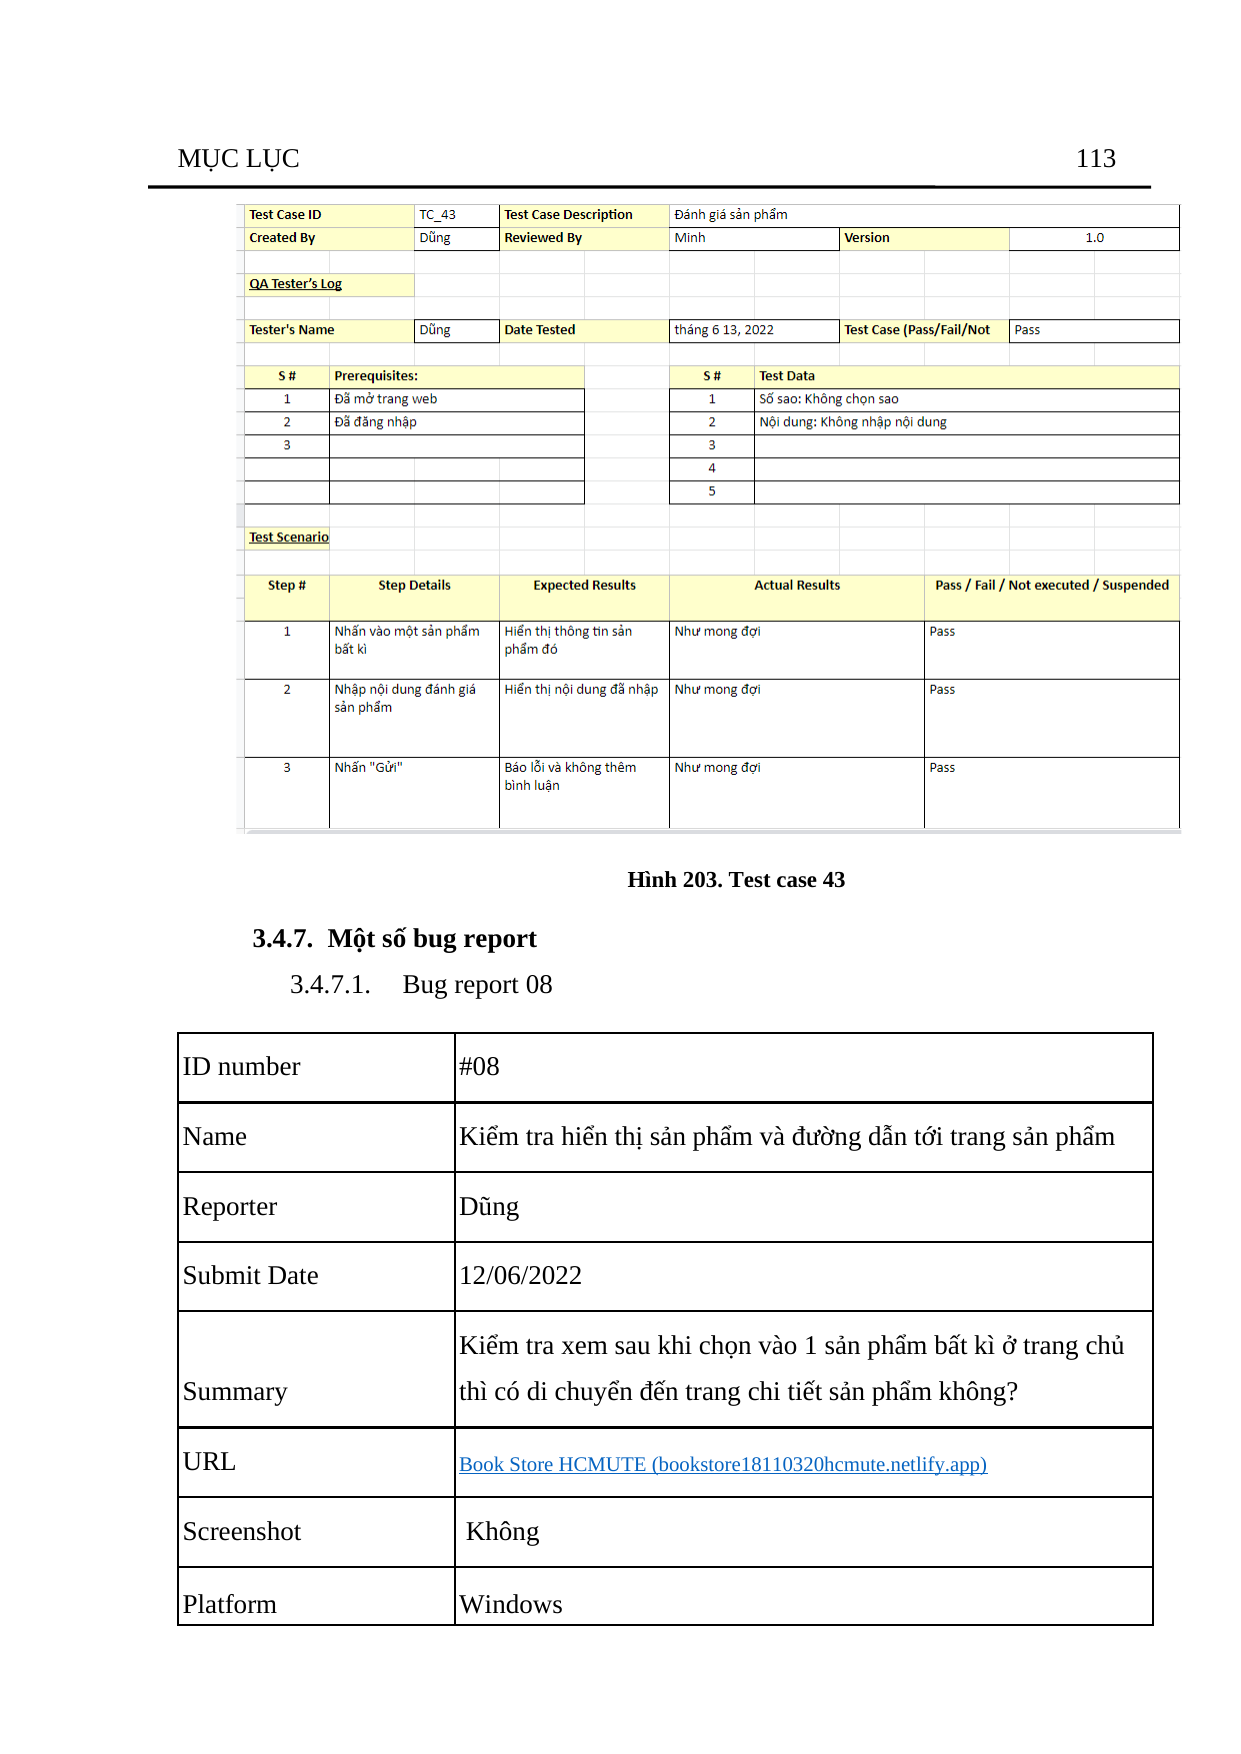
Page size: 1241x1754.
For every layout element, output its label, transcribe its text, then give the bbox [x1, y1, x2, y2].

table_cell Kiểm tra xem sau khi chọn vào 1 sản phẩm bất kì ở trang chủ thì có di chuyển đến trang chi tiết sản phẩm không? [456, 1312, 1152, 1426]
table_header #08 [456, 1034, 1152, 1101]
list Một số bug report [252, 922, 1122, 953]
table_cell Kiểm tra hiển thị sản phẩm và đường dẫn tới trang sản phẩm [456, 1104, 1152, 1171]
table_header ID number [179, 1034, 454, 1101]
table_cell Book Store HCMUTE (bookstore18110320hcmute.netlify.app) [456, 1429, 1152, 1496]
table_cell Summary [179, 1312, 454, 1426]
text Hình 203. Test case 43 [605, 866, 1122, 892]
table_cell Windows [456, 1568, 1152, 1624]
table_cell Không [456, 1498, 1152, 1566]
list Bug report 08 [290, 968, 1122, 999]
picture [236, 204, 1182, 834]
table_cell Platform [179, 1568, 454, 1624]
table_cell URL [179, 1429, 454, 1496]
table_cell Reporter [179, 1173, 454, 1241]
table_cell Submit Date [179, 1243, 454, 1310]
table_cell 12/06/2022 [456, 1243, 1152, 1310]
table_cell Name [179, 1104, 454, 1171]
table_cell Screenshot [179, 1498, 454, 1566]
table_cell Dũng [456, 1173, 1152, 1241]
